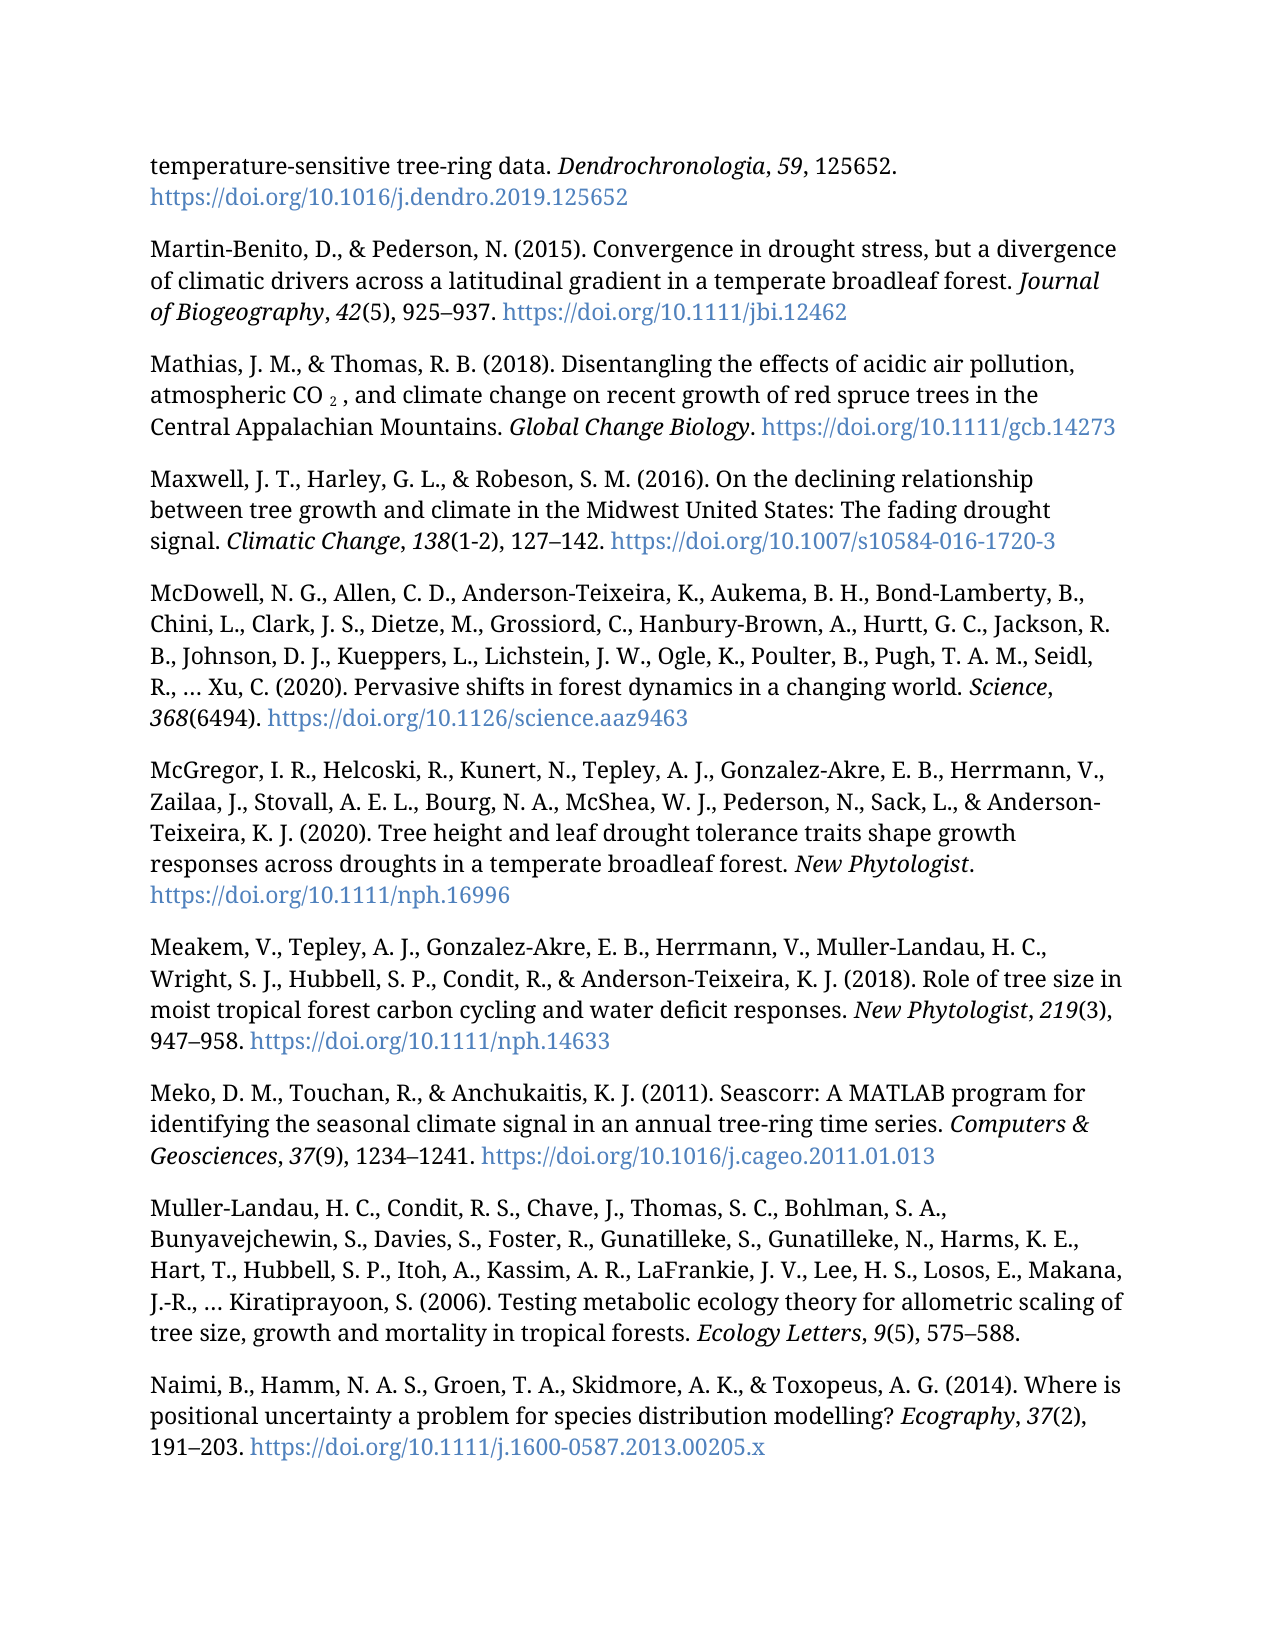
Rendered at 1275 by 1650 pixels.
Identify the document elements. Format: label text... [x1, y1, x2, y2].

text McGregor, I. R., Helcoski, R., Kunert, N., Tepley, A. J., Gonzalez-Akre, E. B., Herrmann, V., Zailaa, J., Stovall, A. E. L., Bourg, N. A., McShea, W. J., Pederson, N., Sack, L., & Anderson-Teixeira, K. J. (2020). Tree height and leaf drought tolerance traits shape growth responses across droughts in a temperate broadleaf forest. New Phytologist. https://doi.org/10.1111/nph.16996 [150, 754, 1125, 910]
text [150, 150, 1125, 212]
text Muller-Landau, H. C., Condit, R. S., Chave, J., Thomas, S. C., Bohlman, S. A., Bunyavejchewin, S., Davies, S., Foster, R., Gunatilleke, S., Gunatilleke, N., Harms, K. E., Hart, T., Hubbell, S. P., Itoh, A., Kassim, A. R., LaFrankie, J. V., Lee, H. S., Losos, E., Makana, J.-R., … Kiratiprayoon, S. (2006). Testing metabolic ecology theory for allometric scaling of tree size, growth and mortality in tropical forests. Ecology Letters, 9(5), 575–588. [150, 1192, 1125, 1348]
text Meakem, V., Tepley, A. J., Gonzalez-Akre, E. B., Herrmann, V., Muller-Landau, H. C., Wright, S. J., Hubbell, S. P., Condit, R., & Anderson-Teixeira, K. J. (2018). Role of tree size in moist tropical forest carbon cycling and water deficit responses. New Phytologist, 219(3), 947–958. https://doi.org/10.1111/nph.14633 [150, 931, 1125, 1056]
text McDowell, N. G., Allen, C. D., Anderson-Teixeira, K., Aukema, B. H., Bond-Lamberty, B., Chini, L., Clark, J. S., Dietze, M., Grossiord, C., Hanbury-Brown, A., Hurtt, G. C., Jackson, R. B., Johnson, D. J., Kueppers, L., Lichstein, J. W., Ogle, K., Poulter, B., Pugh, T. A. M., Seidl, R., … Xu, C. (2020). Pervasive shifts in forest dynamics in a changing world. Science, 368(6494). https://doi.org/10.1126/science.aaz9463 [150, 577, 1125, 733]
text Naimi, B., Hamm, N. A. S., Groen, T. A., Skidmore, A. K., & Toxopeus, A. G. (2014). Where is positional uncertainty a problem for species distribution modelling? Ecography, 37(2), 191–203. https://doi.org/10.1111/j.1600-0587.2013.00205.x [150, 1369, 1125, 1462]
text Meko, D. M., Touchan, R., & Anchukaitis, K. J. (2011). Seascorr: A MATLAB program for identifying the seasonal climate signal in an annual tree-ring time series. Computers & Geosciences, 37(9), 1234–1241. https://doi.org/10.1016/j.cageo.2011.01.013 [150, 1077, 1125, 1171]
text Mathias, J. M., & Thomas, R. B. (2018). Disentangling the effects of acidic air pollution, atmospheric CO 2 , and climate change on recent growth of red spruce trees in the Central Appalachian Mountains. Global Change Biology. https://doi.org/10.1111/gcb.14273 [150, 348, 1125, 442]
text Martin-Benito, D., & Pederson, N. (2015). Convergence in drought stress, but a divergence of climatic drivers across a latitudinal gradient in a temperate broadleaf forest. Journal of Biogeography, 42(5), 925–937. https://doi.org/10.1111/jbi.12462 [150, 233, 1125, 327]
text Maxwell, J. T., Harley, G. L., & Robeson, S. M. (2016). On the declining relationship between tree growth and climate in the Midwest United States: The fading drought signal. Climatic Change, 138(1-2), 127–142. https://doi.org/10.1007/s10584-016-1720-3 [150, 462, 1125, 556]
